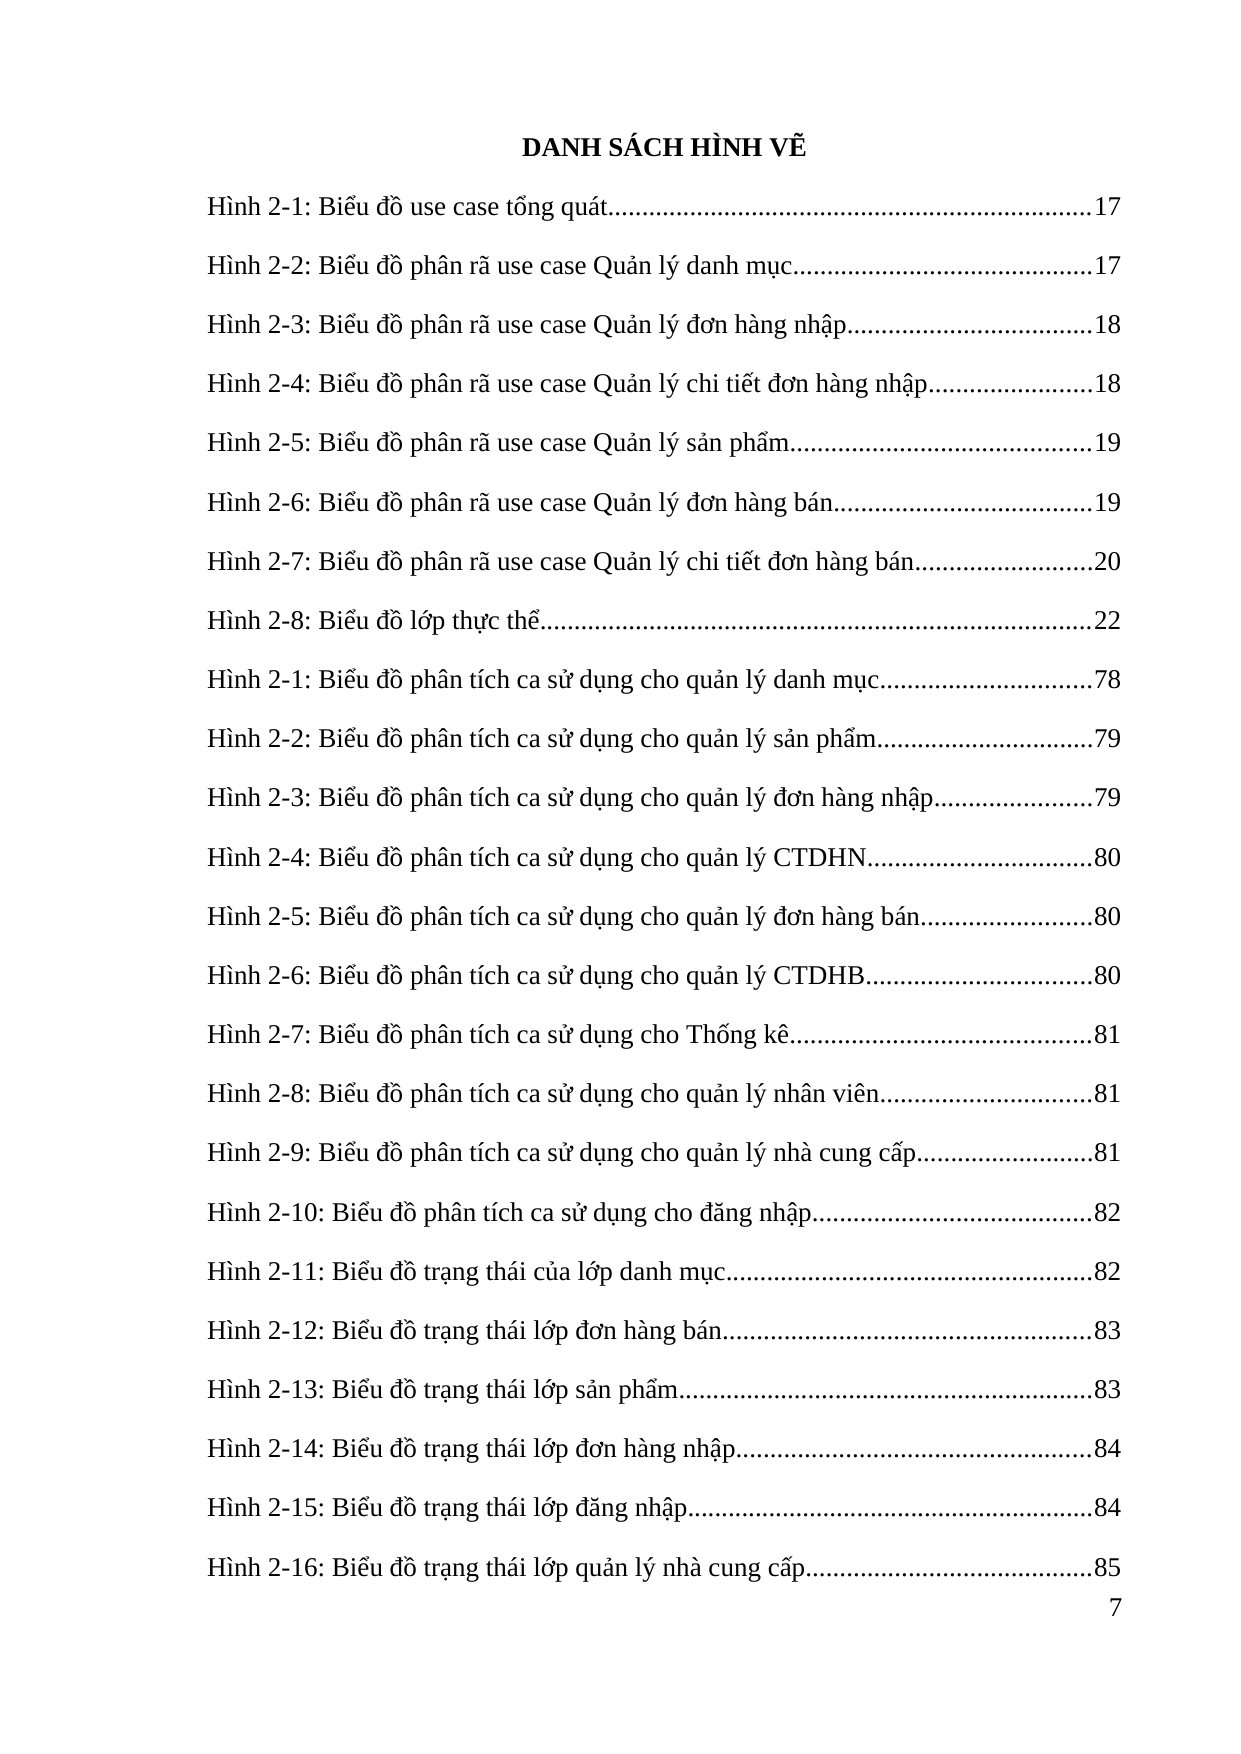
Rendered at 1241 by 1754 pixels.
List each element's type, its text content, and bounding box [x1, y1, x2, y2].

text Hình 2-1: Biểu đồ phân tích ca sử dụng cho quản lý danh mục 78 [207, 663, 1122, 694]
text Hình 2-4: Biểu đồ phân rã use case Quản lý chi tiết đơn hàng nhập 18 [207, 367, 1122, 398]
text Hình 2-13: Biểu đồ trạng thái lớp sản phẩm 83 [207, 1373, 1122, 1404]
text Hình 2-7: Biểu đồ phân rã use case Quản lý chi tiết đơn hàng bán 20 [207, 545, 1122, 576]
text Hình 2-7: Biểu đồ phân tích ca sử dụng cho Thống kê 81 [207, 1018, 1122, 1049]
text Hình 2-2: Biểu đồ phân rã use case Quản lý danh mục 17 [207, 249, 1122, 280]
text Hình 2-3: Biểu đồ phân tích ca sử dụng cho quản lý đơn hàng nhập 79 [207, 781, 1122, 813]
text Hình 2-14: Biểu đồ trạng thái lớp đơn hàng nhập 84 [207, 1432, 1122, 1463]
text Hình 2-9: Biểu đồ phân tích ca sử dụng cho quản lý nhà cung cấp 81 [207, 1136, 1122, 1168]
text Hình 2-8: Biểu đồ phân tích ca sử dụng cho quản lý nhân viên 81 [207, 1077, 1122, 1108]
text DANH SÁCH HÌNH VẼ [207, 131, 1122, 162]
text Hình 2-16: Biểu đồ trạng thái lớp quản lý nhà cung cấp 85 [207, 1551, 1122, 1582]
text Hình 2-15: Biểu đồ trạng thái lớp đăng nhập 84 [207, 1491, 1122, 1523]
text Hình 2-8: Biểu đồ lớp thực thể 22 [207, 604, 1122, 635]
text Hình 2-4: Biểu đồ phân tích ca sử dụng cho quản lý CTDHN 80 [207, 841, 1122, 872]
text Hình 2-5: Biểu đồ phân rã use case Quản lý sản phẩm 19 [207, 426, 1122, 458]
text Hình 2-5: Biểu đồ phân tích ca sử dụng cho quản lý đơn hàng bán 80 [207, 900, 1122, 931]
text Hình 2-1: Biểu đồ use case tổng quát 17 [207, 190, 1122, 221]
text Hình 2-6: Biểu đồ phân tích ca sử dụng cho quản lý CTDHB 80 [207, 959, 1122, 990]
text Hình 2-3: Biểu đồ phân rã use case Quản lý đơn hàng nhập 18 [207, 308, 1122, 339]
text Hình 2-10: Biểu đồ phân tích ca sử dụng cho đăng nhập 82 [207, 1196, 1122, 1227]
text Hình 2-12: Biểu đồ trạng thái lớp đơn hàng bán 83 [207, 1314, 1122, 1345]
text Hình 2-11: Biểu đồ trạng thái của lớp danh mục 82 [207, 1255, 1122, 1286]
text Hình 2-6: Biểu đồ phân rã use case Quản lý đơn hàng bán 19 [207, 486, 1122, 517]
text Hình 2-2: Biểu đồ phân tích ca sử dụng cho quản lý sản phẩm 79 [207, 722, 1122, 753]
